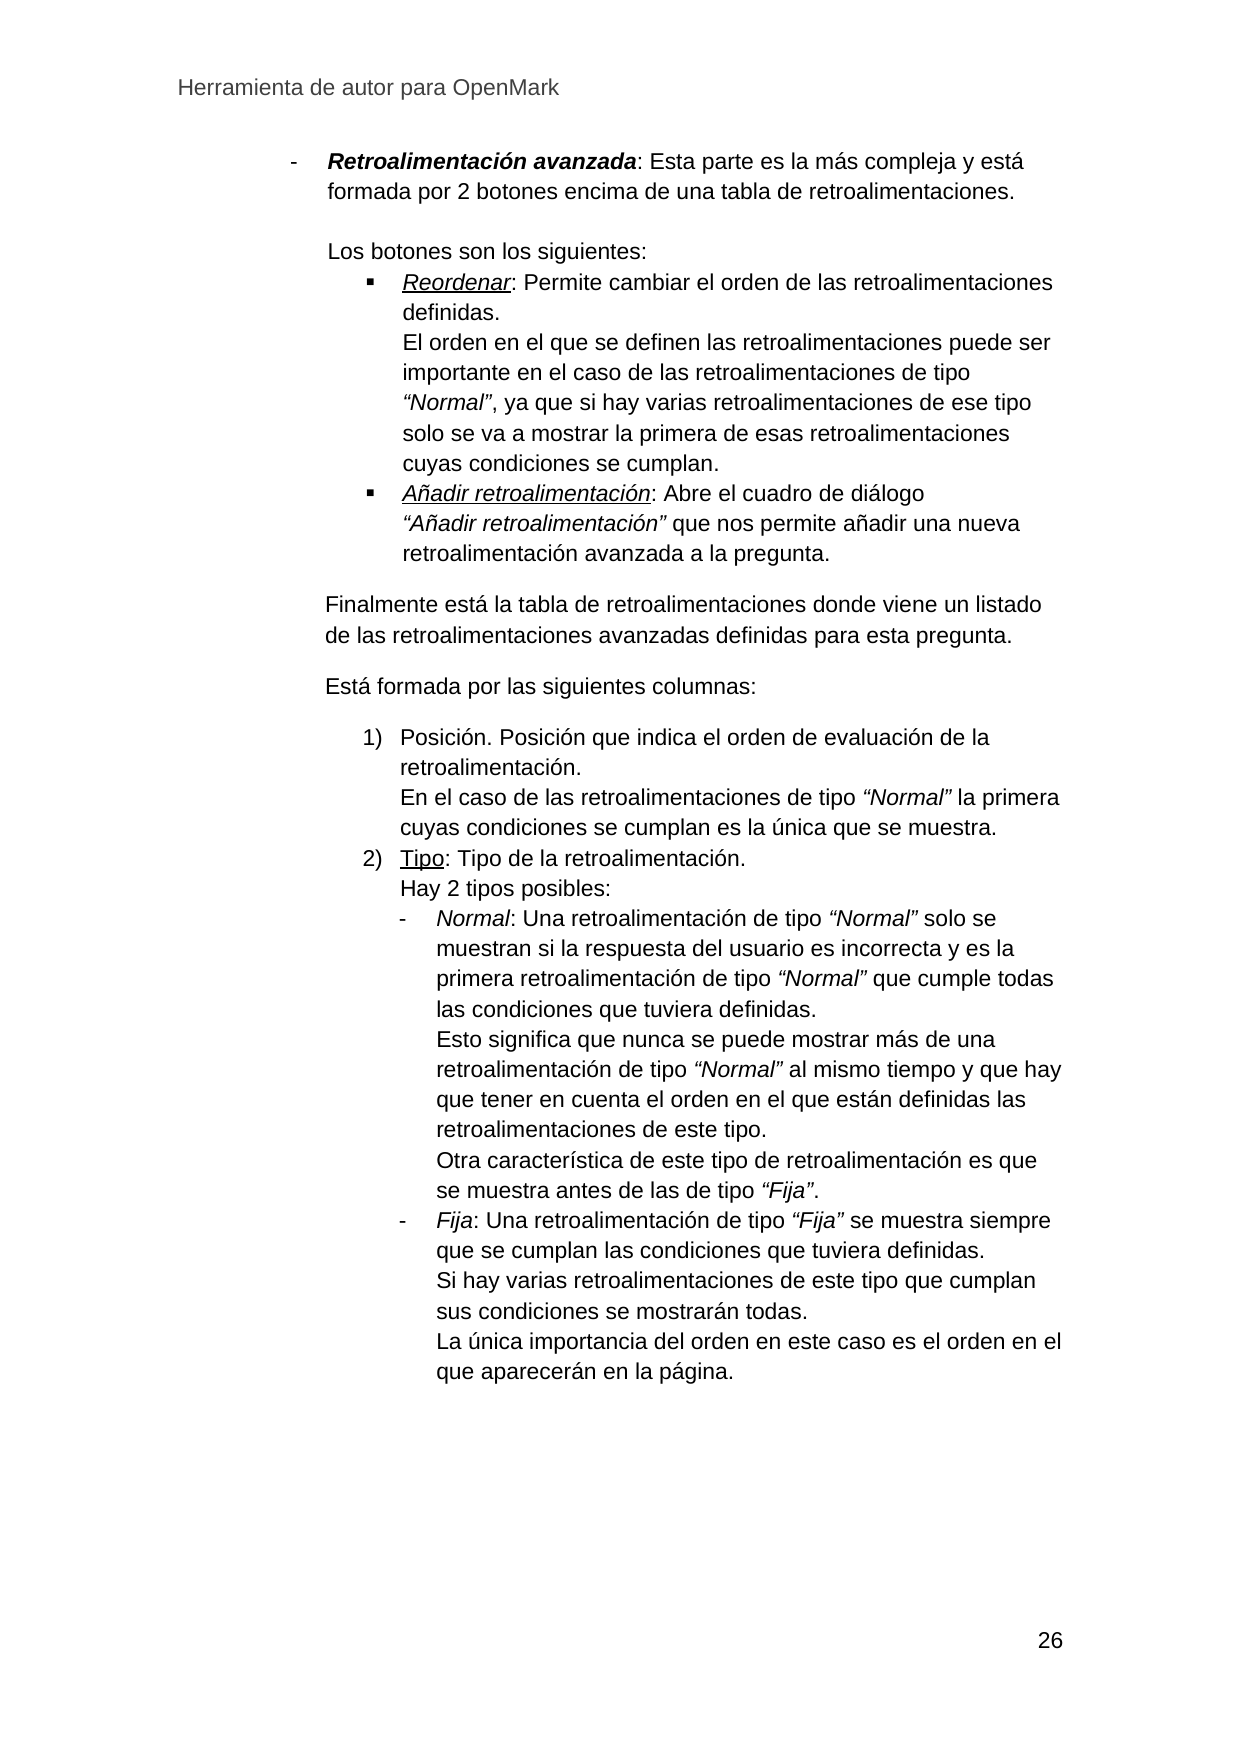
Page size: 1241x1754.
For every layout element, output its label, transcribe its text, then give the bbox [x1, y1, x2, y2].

text Está formada por las siguientes columnas: [325, 673, 1063, 699]
list Hay 2 tipos posibles: [400, 875, 1063, 901]
list Esto significa que nunca se puede mostrar más de una retroalimentación de tipo “Normal” al mismo tiempo y que hay que tener en cuenta el orden en el que están definidas las retroalimentaciones de este tipo. [436, 1026, 1063, 1143]
list La única importancia del orden en este caso es el orden en el que aparecerán en la página. [436, 1328, 1063, 1384]
list Si hay varias retroalimentaciones de este tipo que cumplan sus condiciones se mostrarán todas. [436, 1267, 1063, 1324]
list Retroalimentación avanzada: Esta parte es la más compleja y está formada por 2 botones encima de una tabla de retroalimentaciones. [290, 148, 1063, 204]
list Otra característica de este tipo de retroalimentación es que se muestra antes de las de tipo “Fija”. [436, 1147, 1063, 1203]
list Reordenar: Permite cambiar el orden de las retroalimentaciones definidas. [365, 268, 1063, 325]
list El orden en el que se definen las retroalimentaciones puede ser importante en el caso de las retroalimentaciones de tipo “Normal”, ya que si hay varias retroalimentaciones de ese tipo solo se va a mostrar la primera de esas retroalimentaciones cuyas condiciones se cumplan. [402, 329, 1063, 476]
list Los botones son los siguientes: [327, 238, 1063, 264]
list En el caso de las retroalimentaciones de tipo “Normal” la primera cuyas condiciones se cumplan es la única que se muestra. [400, 784, 1063, 841]
list Tipo: Tipo de la retroalimentación. [362, 844, 1063, 871]
list Posición. Posición que indica el orden de evaluación de la retroalimentación. [362, 724, 1063, 780]
list Fija: Una retroalimentación de tipo “Fija” se muestra siempre que se cumplan las condiciones que tuviera definidas. [398, 1207, 1063, 1263]
list Normal: Una retroalimentación de tipo “Normal” solo se muestran si la respuesta del usuario es incorrecta y es la primera retroalimentación de tipo “Normal” que cumple todas las condiciones que tuviera definidas. [398, 905, 1063, 1022]
text Finalmente está la tabla de retroalimentaciones donde viene un listado de las retroalimentaciones avanzadas definidas para esta pregunta. [325, 591, 1063, 648]
list Añadir retroalimentación: Abre el cuadro de diálogo “Añadir retroalimentación” que nos permite añadir una nueva retroalimentación avanzada a la pregunta. [365, 480, 1063, 567]
